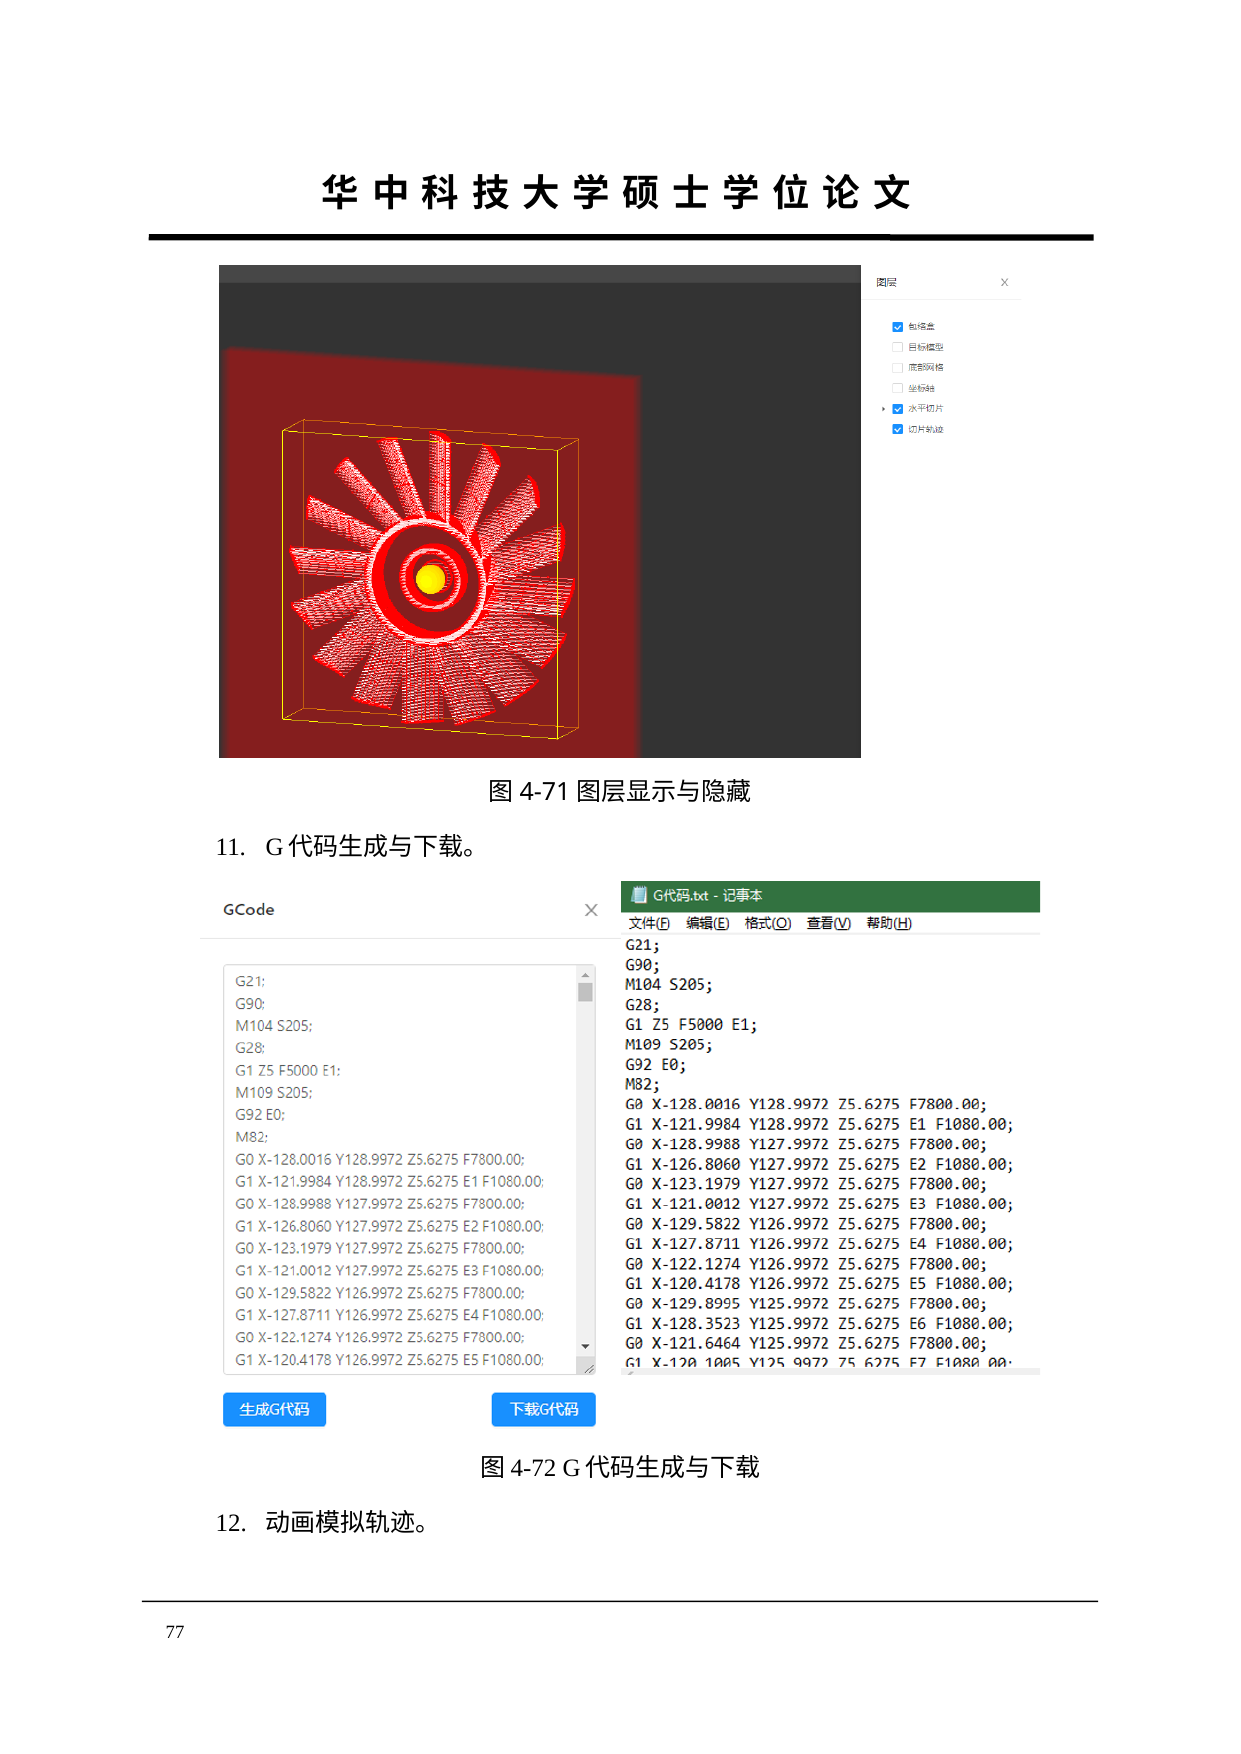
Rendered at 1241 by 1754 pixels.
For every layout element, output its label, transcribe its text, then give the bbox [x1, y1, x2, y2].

picture [200, 880, 1041, 1434]
list 动画模拟轨迹。 [165, 1502, 1075, 1538]
list G代码生成与下载。 [165, 826, 1075, 862]
picture [219, 265, 1022, 758]
